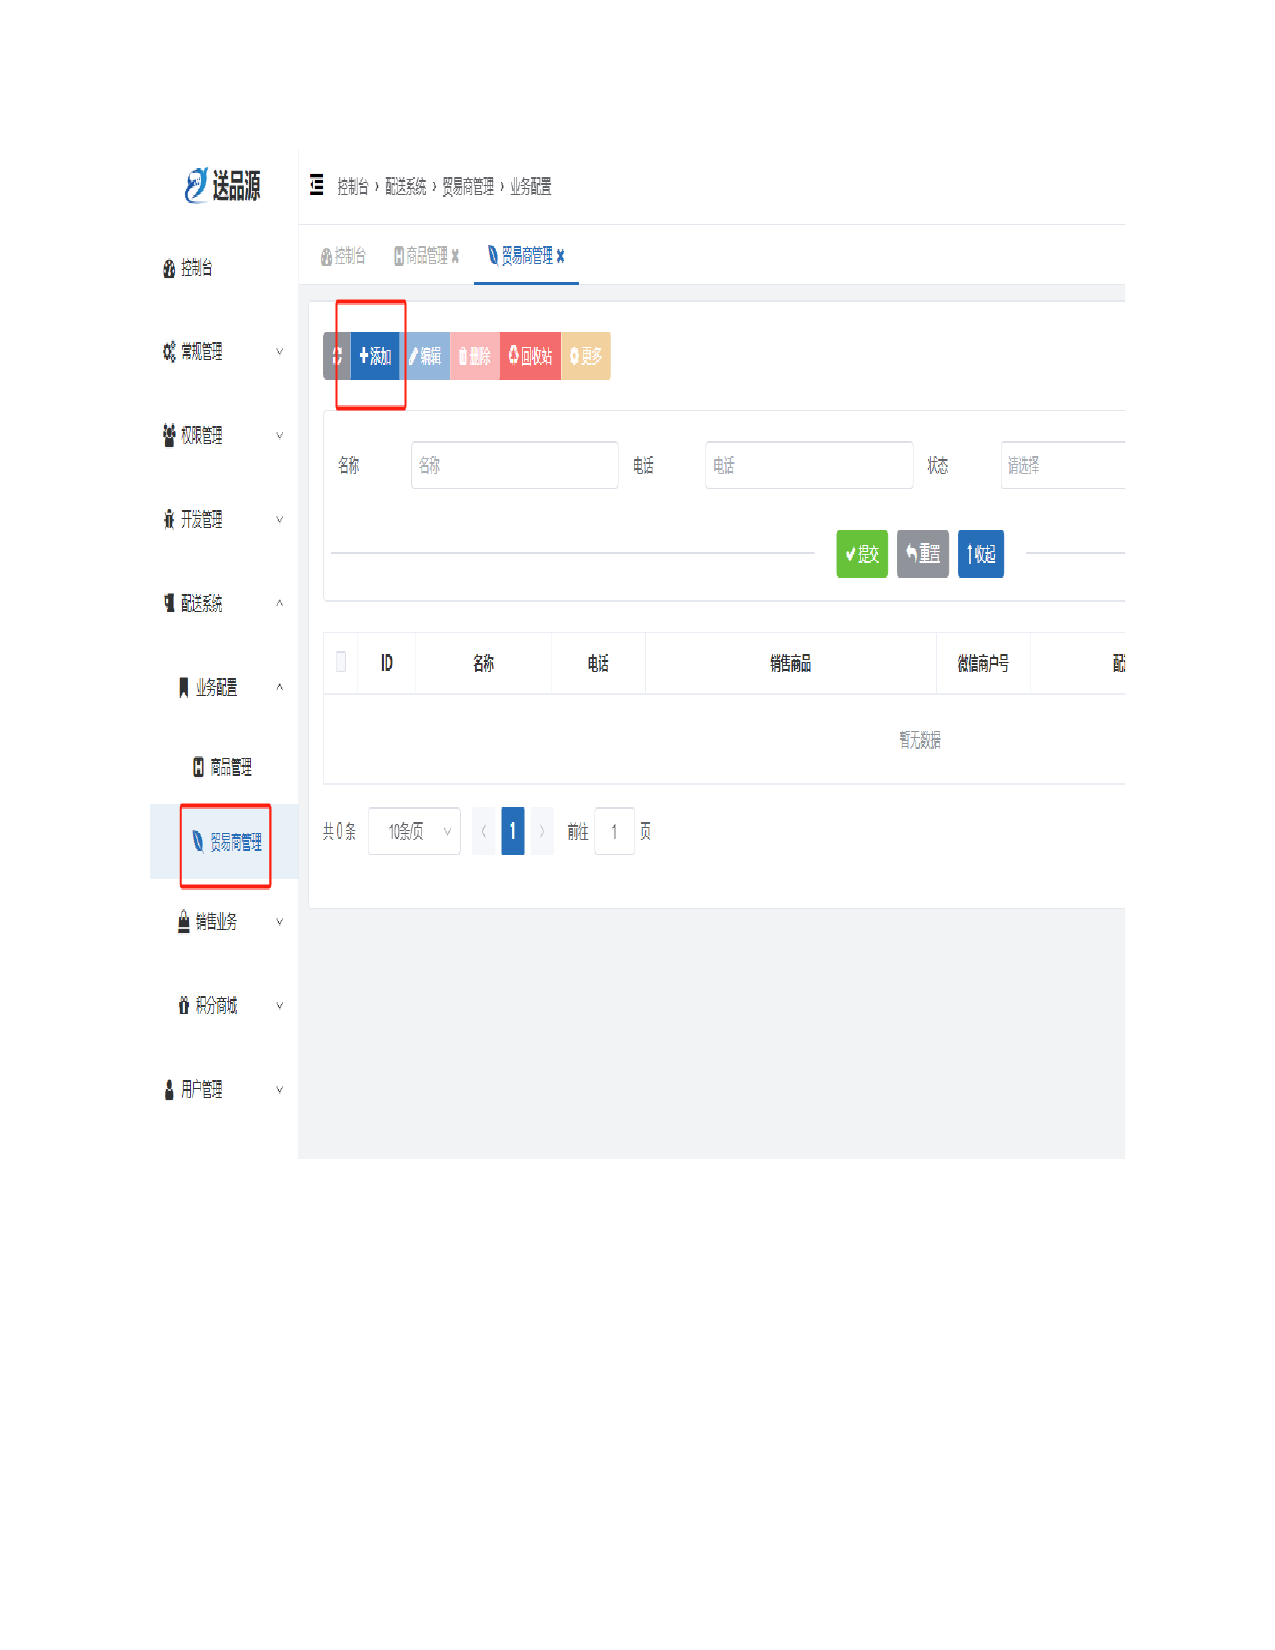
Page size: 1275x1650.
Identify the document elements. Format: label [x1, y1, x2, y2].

picture [150, 150, 1125, 1159]
